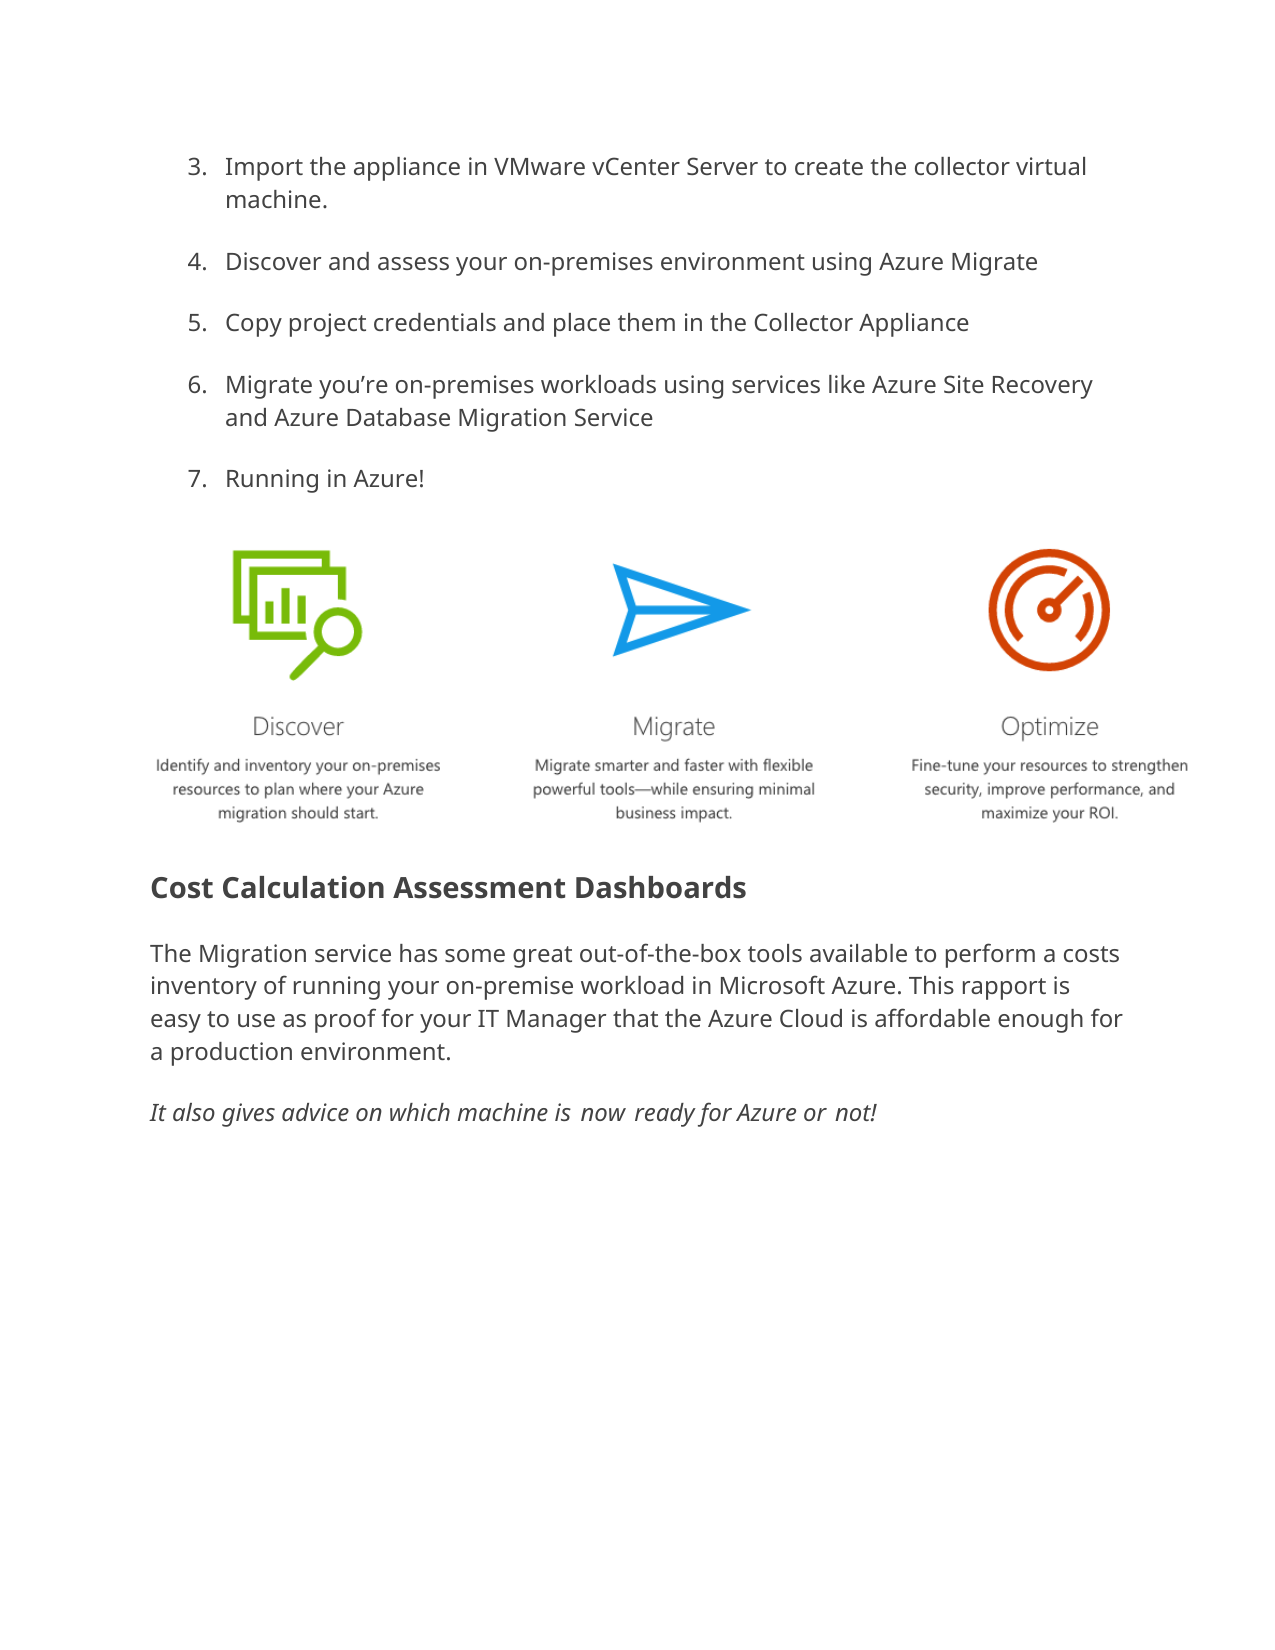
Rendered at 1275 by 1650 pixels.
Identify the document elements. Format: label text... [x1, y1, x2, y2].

text Cost Calculation Assessment Dashboards [150, 868, 1125, 907]
list Migrate you’re on-premises workloads using services like Azure Site Recovery and Azure Database Migration Service [187, 368, 1125, 433]
list Copy project credentials and place them in the Collector Appliance [187, 306, 1125, 339]
text The Migration service has some great out-of-the-box tools available to perform a costs inventory of running your on-premise workload in Microsoft Azure. This rapport is easy to use as proof for your IT Manager that the Azure Cloud is affordable enough for a production environment. [150, 936, 1125, 1067]
list Discover and assess your on-premises environment using Azure Migrate [187, 244, 1125, 277]
picture [150, 524, 1255, 839]
list Running in Azure! [187, 462, 1125, 495]
list Import the appliance in VMware vCenter Server to create the collector virtual machine. [187, 150, 1125, 215]
text It also gives advice on which machine is now ready for Azure or not! [150, 1096, 1125, 1129]
